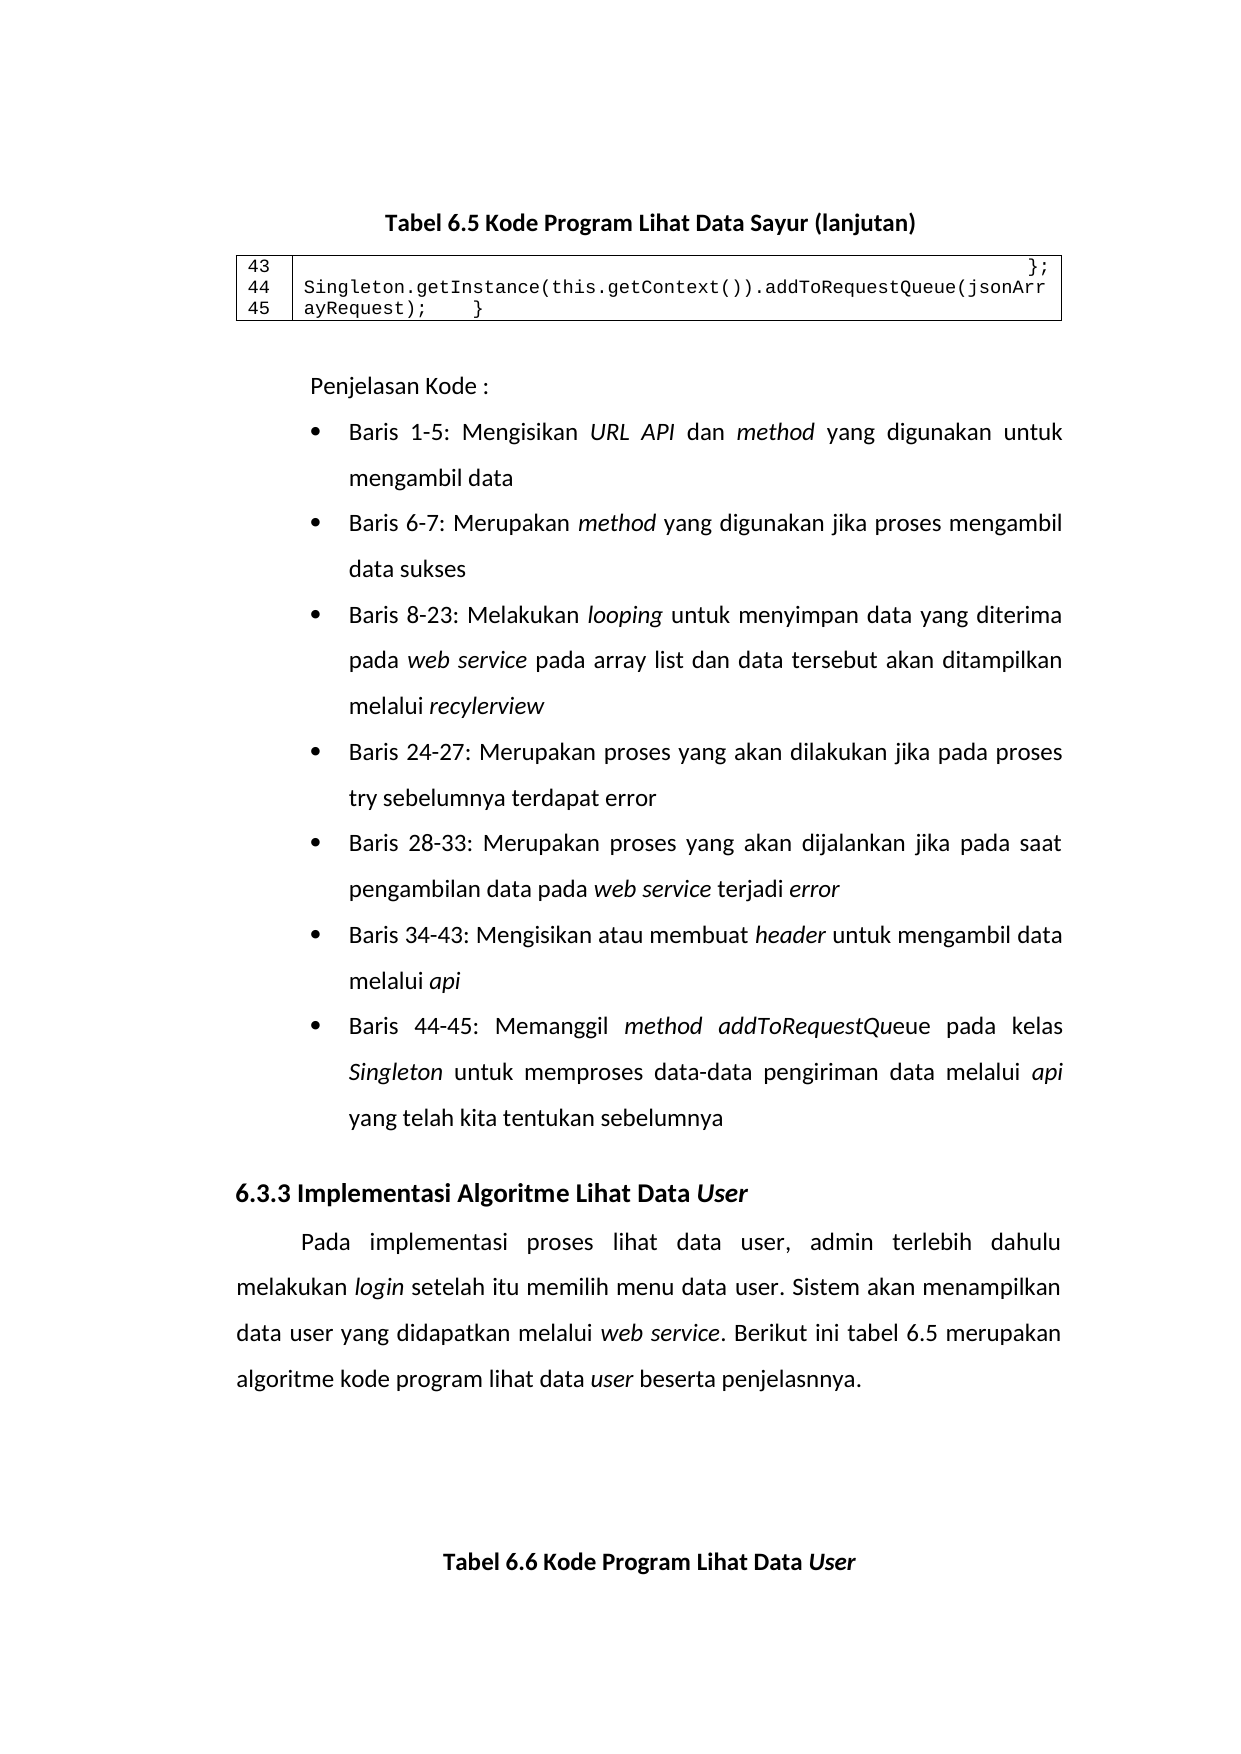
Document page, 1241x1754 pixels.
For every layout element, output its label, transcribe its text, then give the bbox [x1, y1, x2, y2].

list Baris 24-27: Merupakan proses yang akan dilakukan jika pada proses try sebelumnya terdapat error [311, 736, 1063, 812]
subtitle 6.3.3 Implementasi Algoritme Lihat Data User [235, 1176, 1064, 1209]
list Baris 28-33: Merupakan proses yang akan dijalankan jika pada saat pengambilan data pada web service terjadi error [311, 828, 1063, 904]
list Baris 34-43: Mengisikan atau membuat header untuk mengambil data melalui api [311, 919, 1063, 995]
text Tabel 6.6 Kode Program Lihat Data User [236, 1546, 1064, 1576]
list Baris 1-5: Mengisikan URL API dan method yang digunakan untuk mengambil data [311, 416, 1063, 492]
text Penjelasan Kode : [310, 370, 1063, 401]
list Baris 44-45: Memanggil method addToRequestQueue pada kelas Singleton untuk memproses data-data pengiriman data melalui api yang telah kita tentukan sebelumnya [311, 1011, 1063, 1132]
list Baris 6-7: Merupakan method yang digunakan jika proses mengambil data sukses [311, 507, 1063, 584]
text Tabel 6.5 Kode Program Lihat Data Sayur (lanjutan) [236, 207, 1064, 237]
table_header }; Singleton.getInstance(this.getContext()).addToRequestQueue(jsonArrayRequest); } [293, 256, 1061, 320]
list Baris 8-23: Melakukan looping untuk menyimpan data yang diterima pada web service pada array list dan data tersebut akan ditampilkan melalui recylerview [311, 599, 1063, 721]
text Pada implementasi proses lihat data user, admin terlebih dahulu melakukan login setelah itu memilih menu data user. Sistem akan menampilkan data user yang didapatkan melalui web service. Berikut ini tabel 6.5 merupakan algoritme kode program lihat data user beserta penjelasnnya. [236, 1226, 1061, 1393]
table_header 43 44 45 [237, 256, 292, 320]
